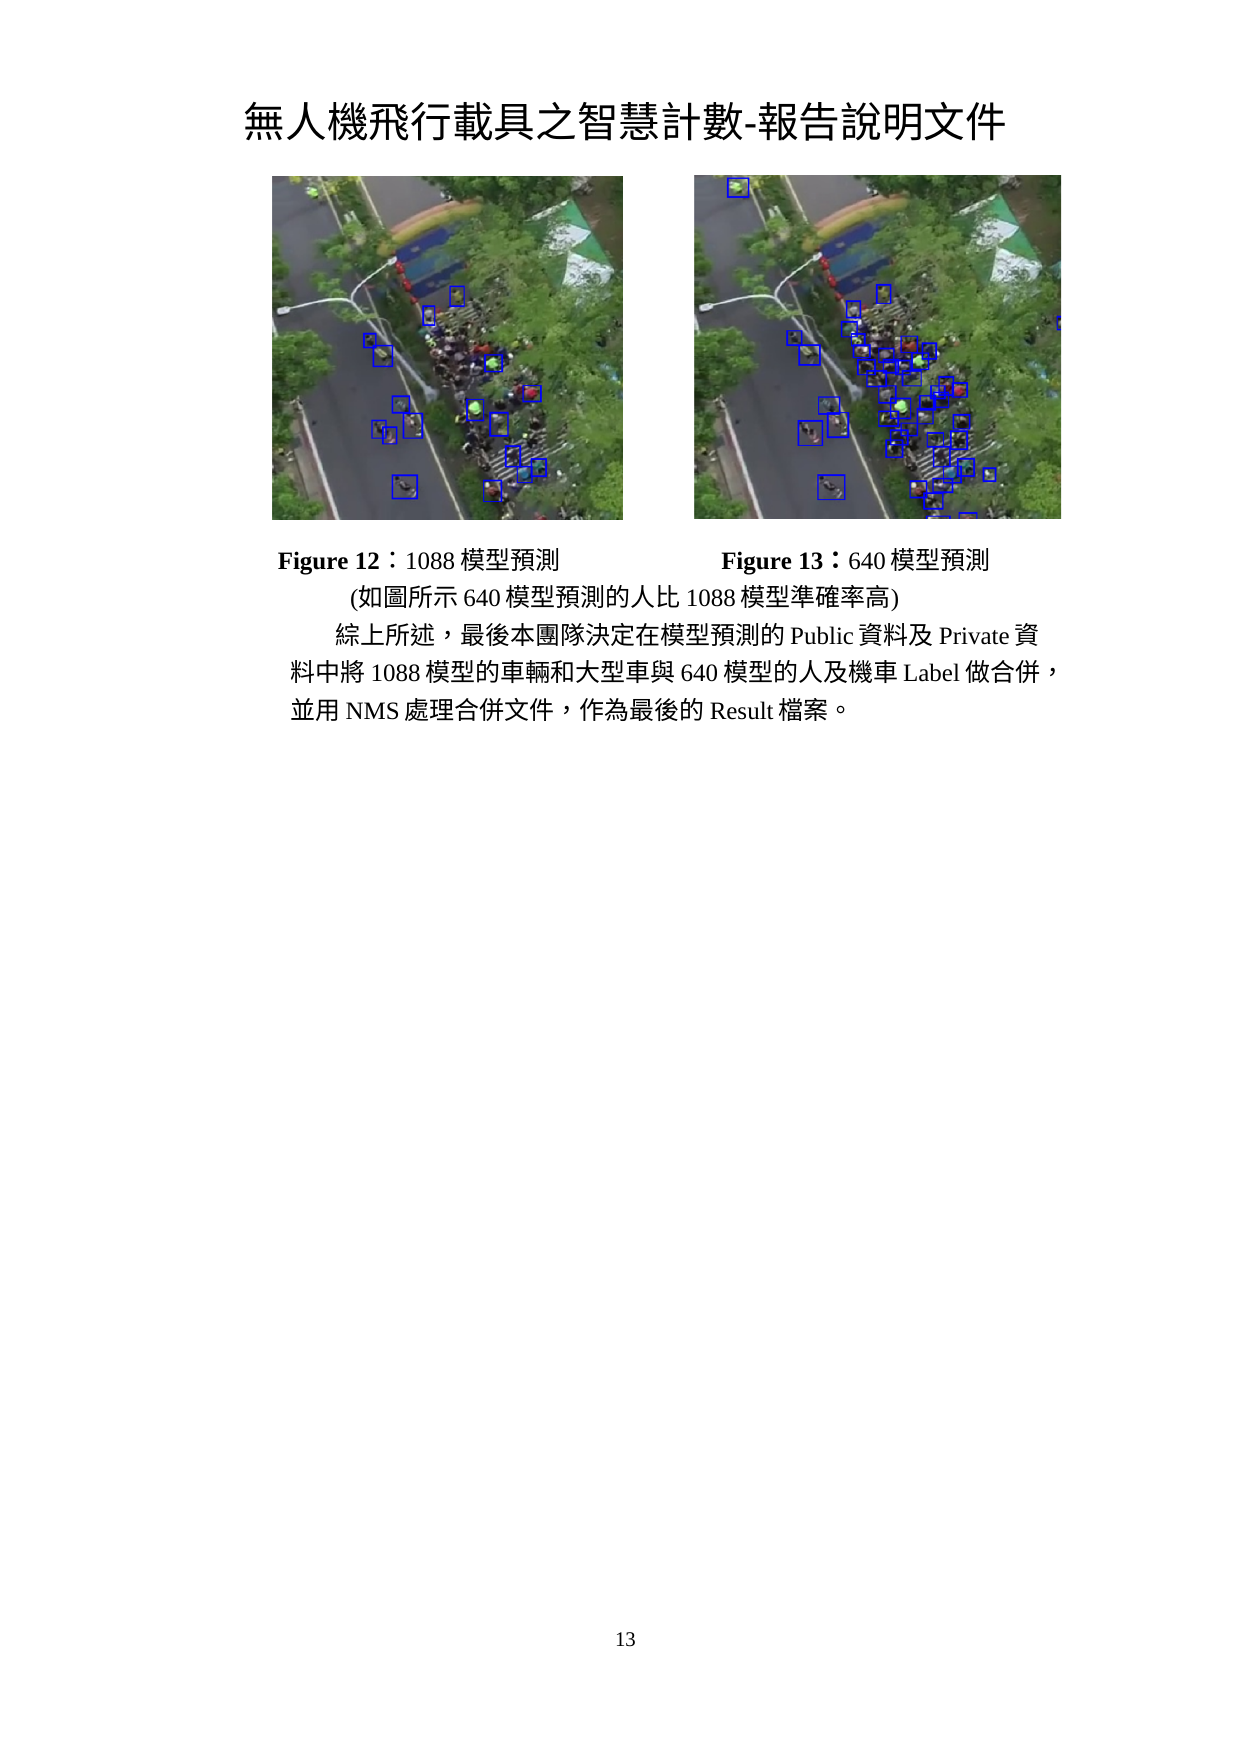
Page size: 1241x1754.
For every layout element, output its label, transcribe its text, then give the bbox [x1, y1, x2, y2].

picture [268, 176, 623, 520]
table_header Figure 12：1088模型預測 [187, 165, 624, 577]
picture [689, 175, 1062, 519]
table_cell (如圖所示640模型預測的人比1088模型準確率高) [187, 577, 1061, 614]
table_header Figure 13：640模型預測 [624, 165, 1061, 577]
text 綜上所述，最後本團隊決定在模型預測的Public資料及Private資料中將1088模型的車輛和大型車與640模型的人及機車Label做合併，並用NMS處理合併文件，作為最後的Result檔案。 [290, 614, 1063, 727]
